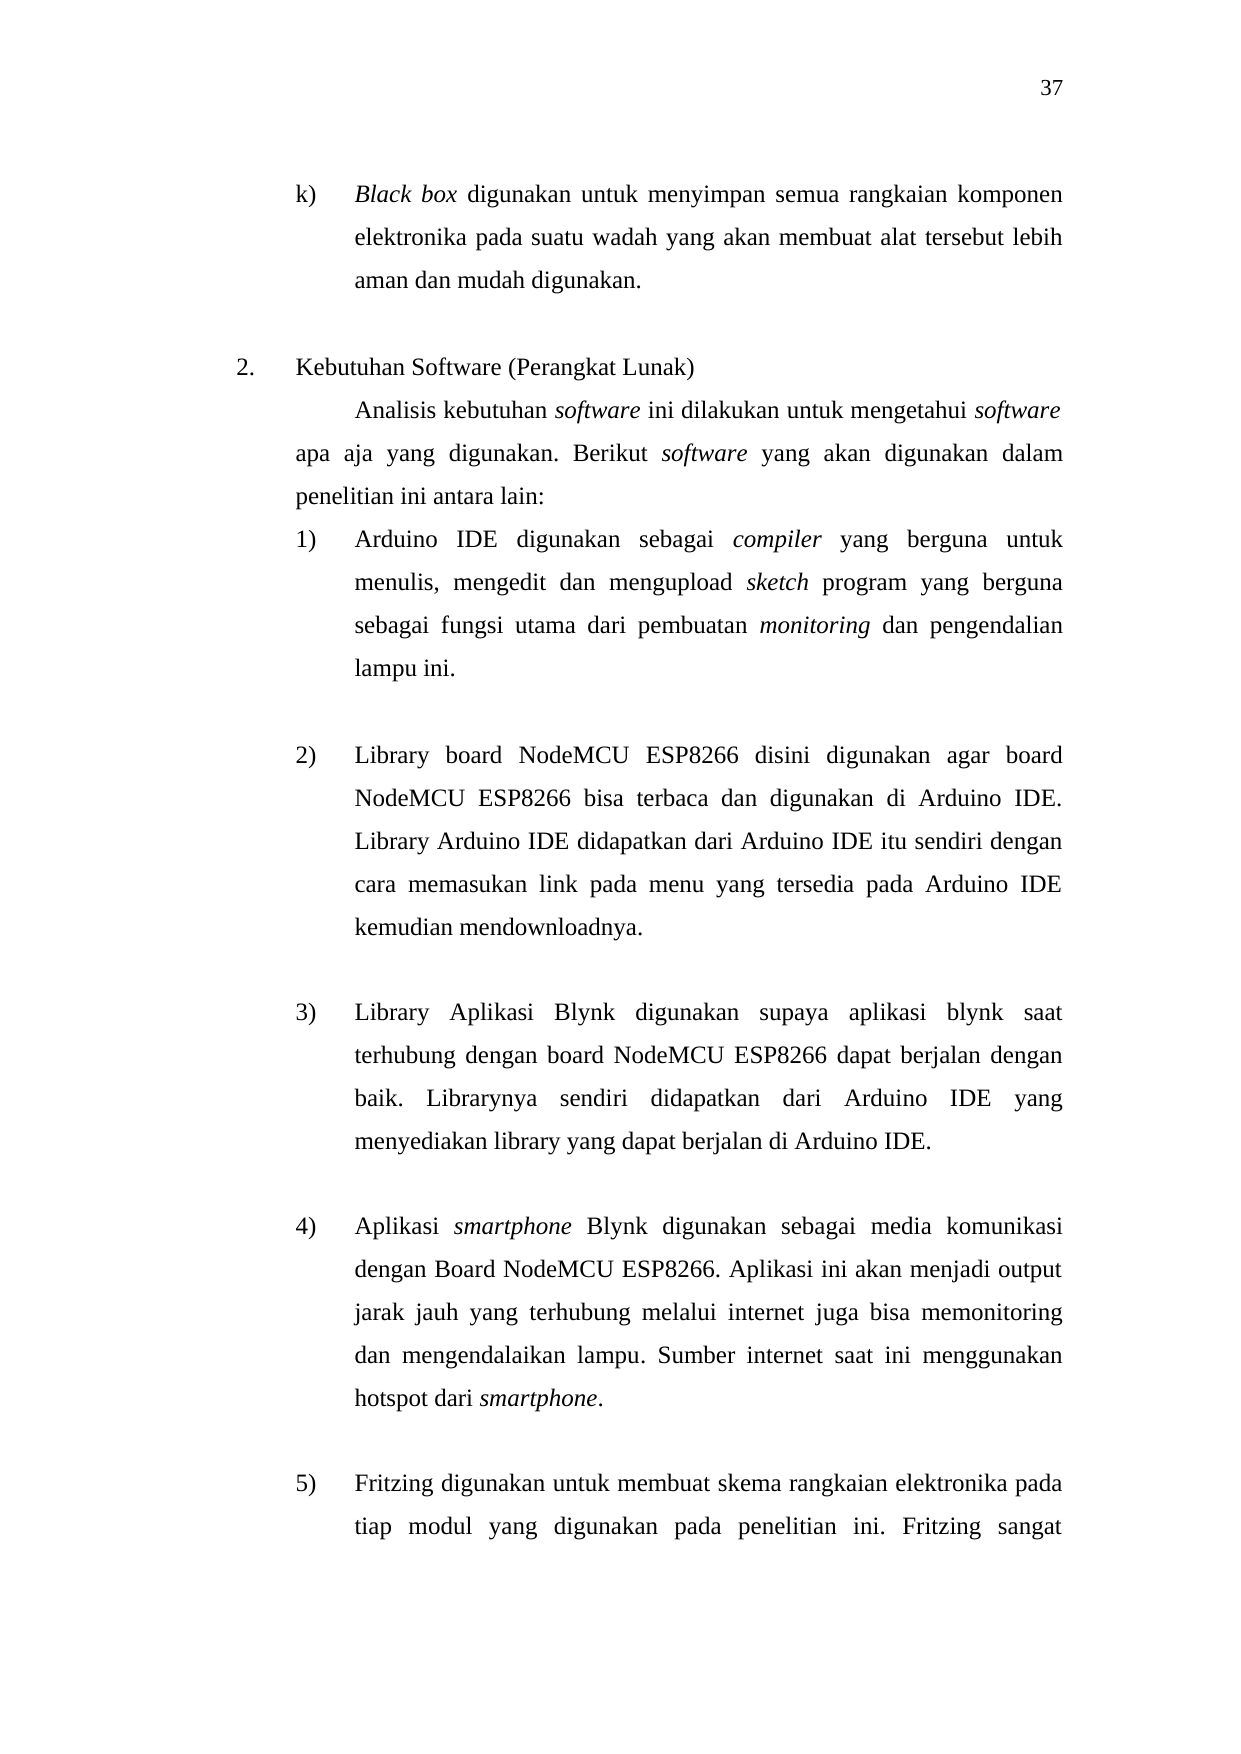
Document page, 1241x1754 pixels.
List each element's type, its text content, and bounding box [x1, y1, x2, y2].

list Library board NodeMCU ESP8266 disini digunakan agar board NodeMCU ESP8266 bisa terbaca dan digunakan di Arduino IDE. Library Arduino IDE didapatkan dari Arduino IDE itu sendiri dengan cara memasukan link pada menu yang tersedia pada Arduino IDE kemudian mendownloadnya. [295, 740, 1063, 941]
list Kebutuhan Software (Perangkat Lunak) [236, 352, 1063, 380]
list Arduino IDE digunakan sebagai compiler yang berguna untuk menulis, mengedit dan mengupload sketch program yang berguna sebagai fungsi utama dari pembuatan monitoring dan pengendalian lampu ini. [295, 524, 1063, 682]
text Analisis kebutuhan software ini dilakukan untuk mengetahui software apa aja yang digunakan. Berikut software yang akan digunakan dalam penelitian ini antara lain: [295, 395, 1063, 510]
list Aplikasi smartphone Blynk digunakan sebagai media komunikasi dengan Board NodeMCU ESP8266. Aplikasi ini akan menjadi output jarak jauh yang terhubung melalui internet juga bisa memonitoring dan mengendalaikan lampu. Sumber internet saat ini menggunakan hotspot dari smartphone. [295, 1211, 1063, 1412]
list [295, 1468, 1063, 1540]
list Library Aplikasi Blynk digunakan supaya aplikasi blynk saat terhubung dengan board NodeMCU ESP8266 dapat berjalan dengan baik. Librarynya sendiri didapatkan dari Arduino IDE yang menyediakan library yang dapat berjalan di Arduino IDE. [295, 997, 1063, 1155]
list Black box digunakan untuk menyimpan semua rangkaian komponen elektronika pada suatu wadah yang akan membuat alat tersebut lebih aman dan mudah digunakan. [295, 179, 1063, 294]
